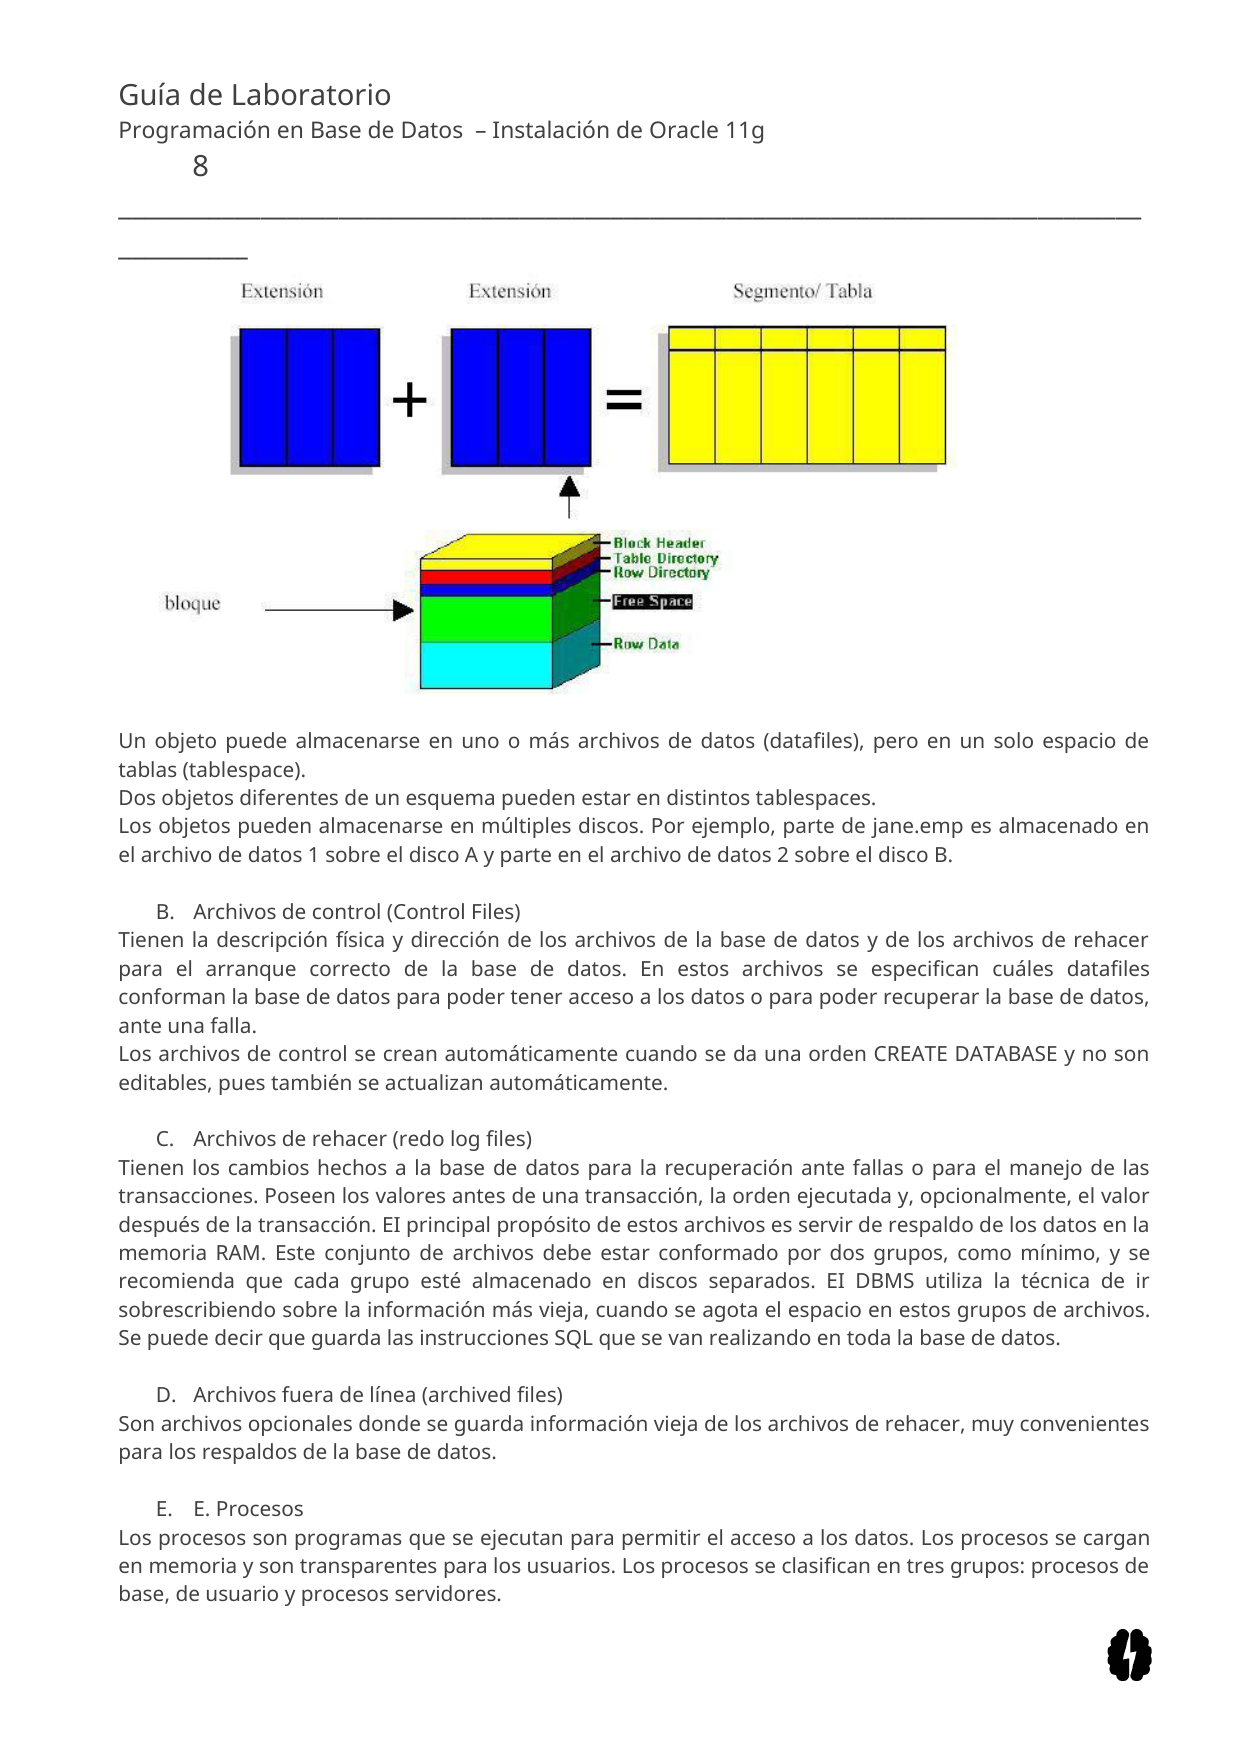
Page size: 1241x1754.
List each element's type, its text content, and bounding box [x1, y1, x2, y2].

picture [1107, 1629, 1152, 1681]
list Archivos fuera de línea (archived files) [156, 1380, 1152, 1409]
text Dos objetos diferentes de un esquema pueden estar en distintos tablespaces. [118, 783, 1152, 812]
text Son archivos opcionales donde se guarda información vieja de los archivos de rehacer, muy convenientes para los respaldos de la base de datos. [118, 1409, 1152, 1466]
list Archivos de control (Control Files) [156, 897, 1152, 925]
text Los procesos son programas que se ejecutan para permitir el acceso a los datos. Los procesos se cargan en memoria y son transparentes para los usuarios. Los procesos se clasifican en tres grupos: procesos de base, de usuario y procesos servidores. [118, 1523, 1152, 1608]
list E. Procesos [156, 1494, 1152, 1523]
text Los archivos de control se crean automáticamente cuando se da una orden CREATE DATABASE y no son editables, pues también se actualizan automáticamente. [118, 1039, 1152, 1096]
text Los objetos pueden almacenarse en múltiples discos. Por ejemplo, parte de jane.emp es almacenado en el archivo de datos 1 sobre el disco A y parte en el archivo de datos 2 sobre el disco B. [118, 812, 1152, 868]
text Un objeto puede almacenarse en uno o más archivos de datos (datafiles), pero en un solo espacio de tablas (tablespace). [118, 726, 1152, 783]
text Tienen la descripción física y dirección de los archivos de la base de datos y de los archivos de rehacer para el arranque correcto de la base de datos. En estos archivos se especifican cuáles datafiles conforman la base de datos para poder tener acceso a los datos o para poder recuperar la base de datos, ante una falla. [118, 925, 1152, 1039]
list Archivos de rehacer (redo log files) [156, 1124, 1152, 1153]
text Tienen los cambios hechos a la base de datos para la recuperación ante fallas o para el manejo de las transacciones. Poseen los valores antes de una transacción, la orden ejecutada y, opcionalmente, el valor después de la transacción. EI principal propósito de estos archivos es servir de respaldo de los datos en la memoria RAM. Este conjunto de archivos debe estar conformado por dos grupos, como mínimo, y se recomienda que cada grupo esté almacenado en discos separados. EI DBMS utiliza la técnica de ir sobrescribiendo sobre la información más vieja, cuando se agota el espacio en estos grupos de archivos. Se puede decir que guarda las instrucciones SQL que se van realizando en toda la base de datos. [118, 1153, 1152, 1352]
